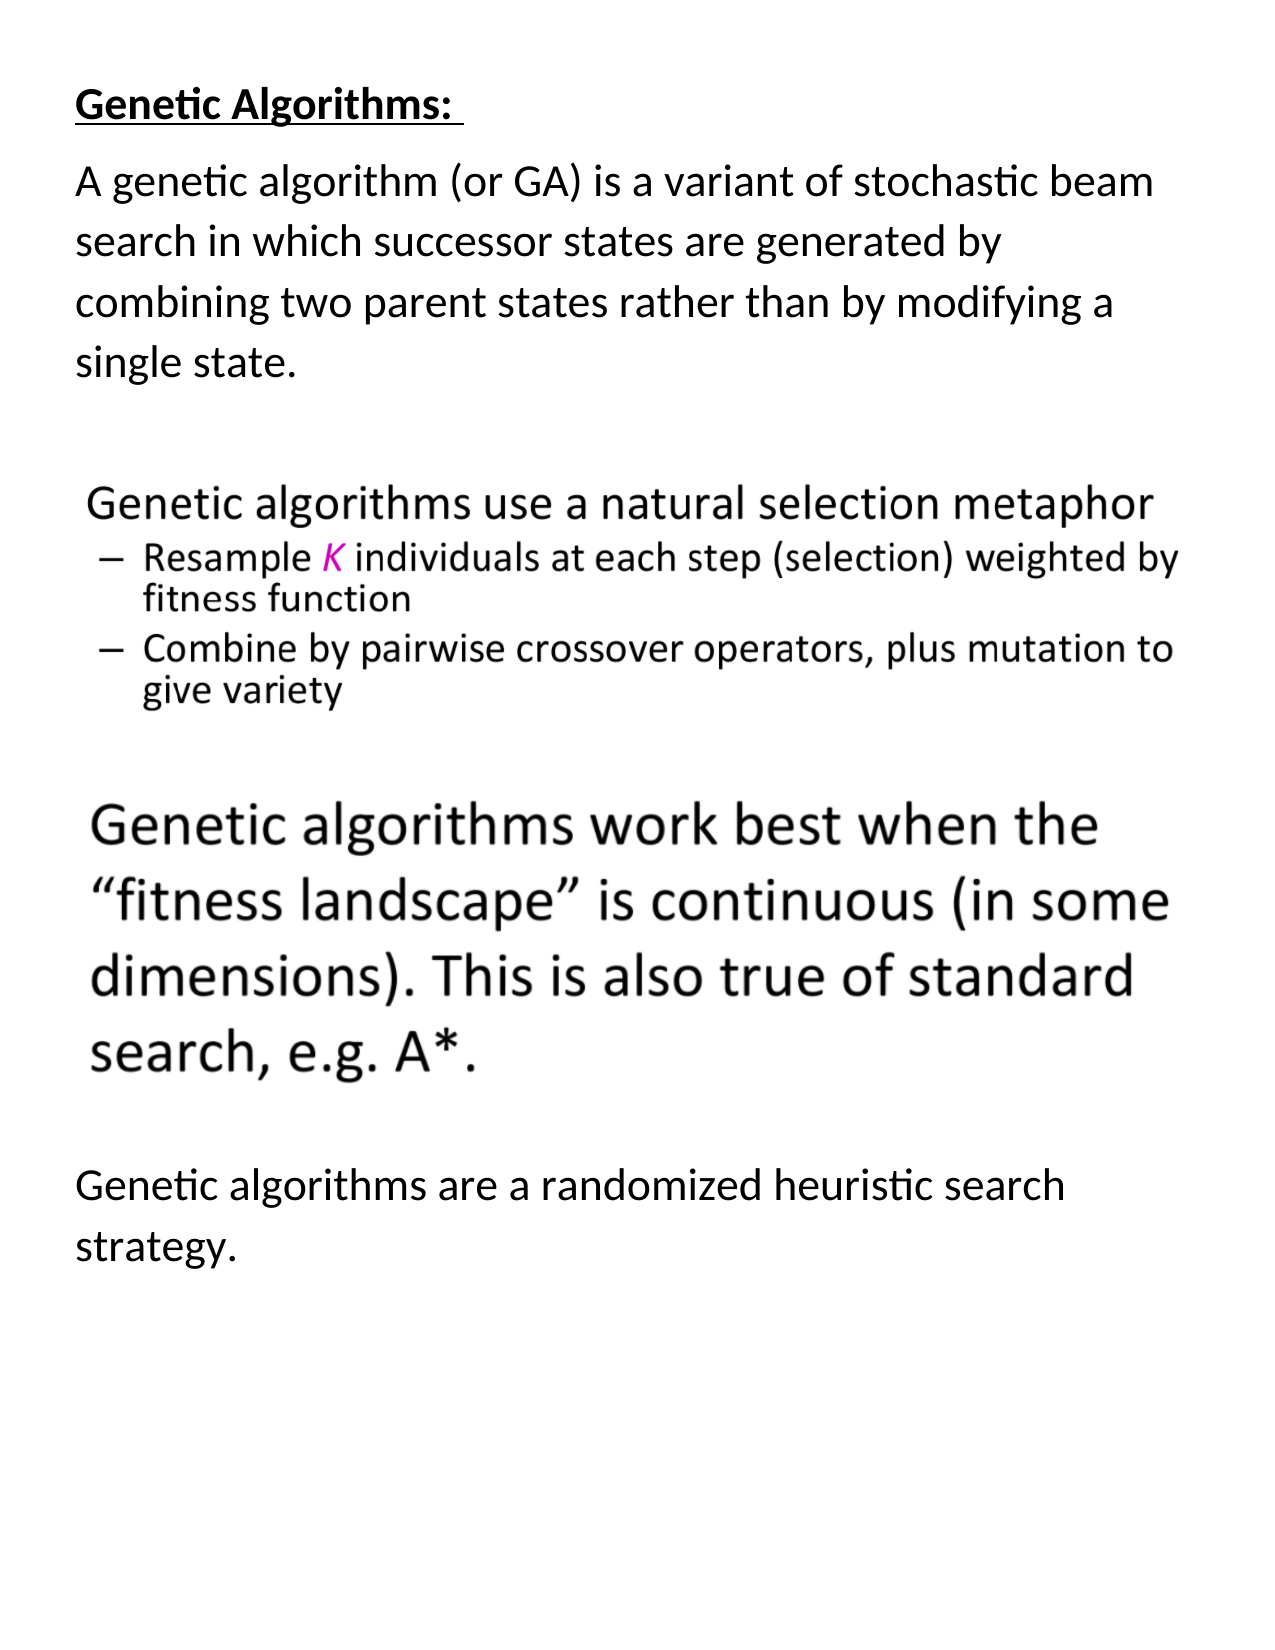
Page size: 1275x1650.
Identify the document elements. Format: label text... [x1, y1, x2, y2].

picture [75, 472, 1196, 725]
text A genetic algorithm (or GA) is a variant of stochastic beam search in which successor states are generated by combining two parent states rather than by modifying a single state. [75, 152, 1200, 389]
picture [75, 788, 1196, 1095]
text Genetic Algorithms: [75, 75, 1200, 131]
